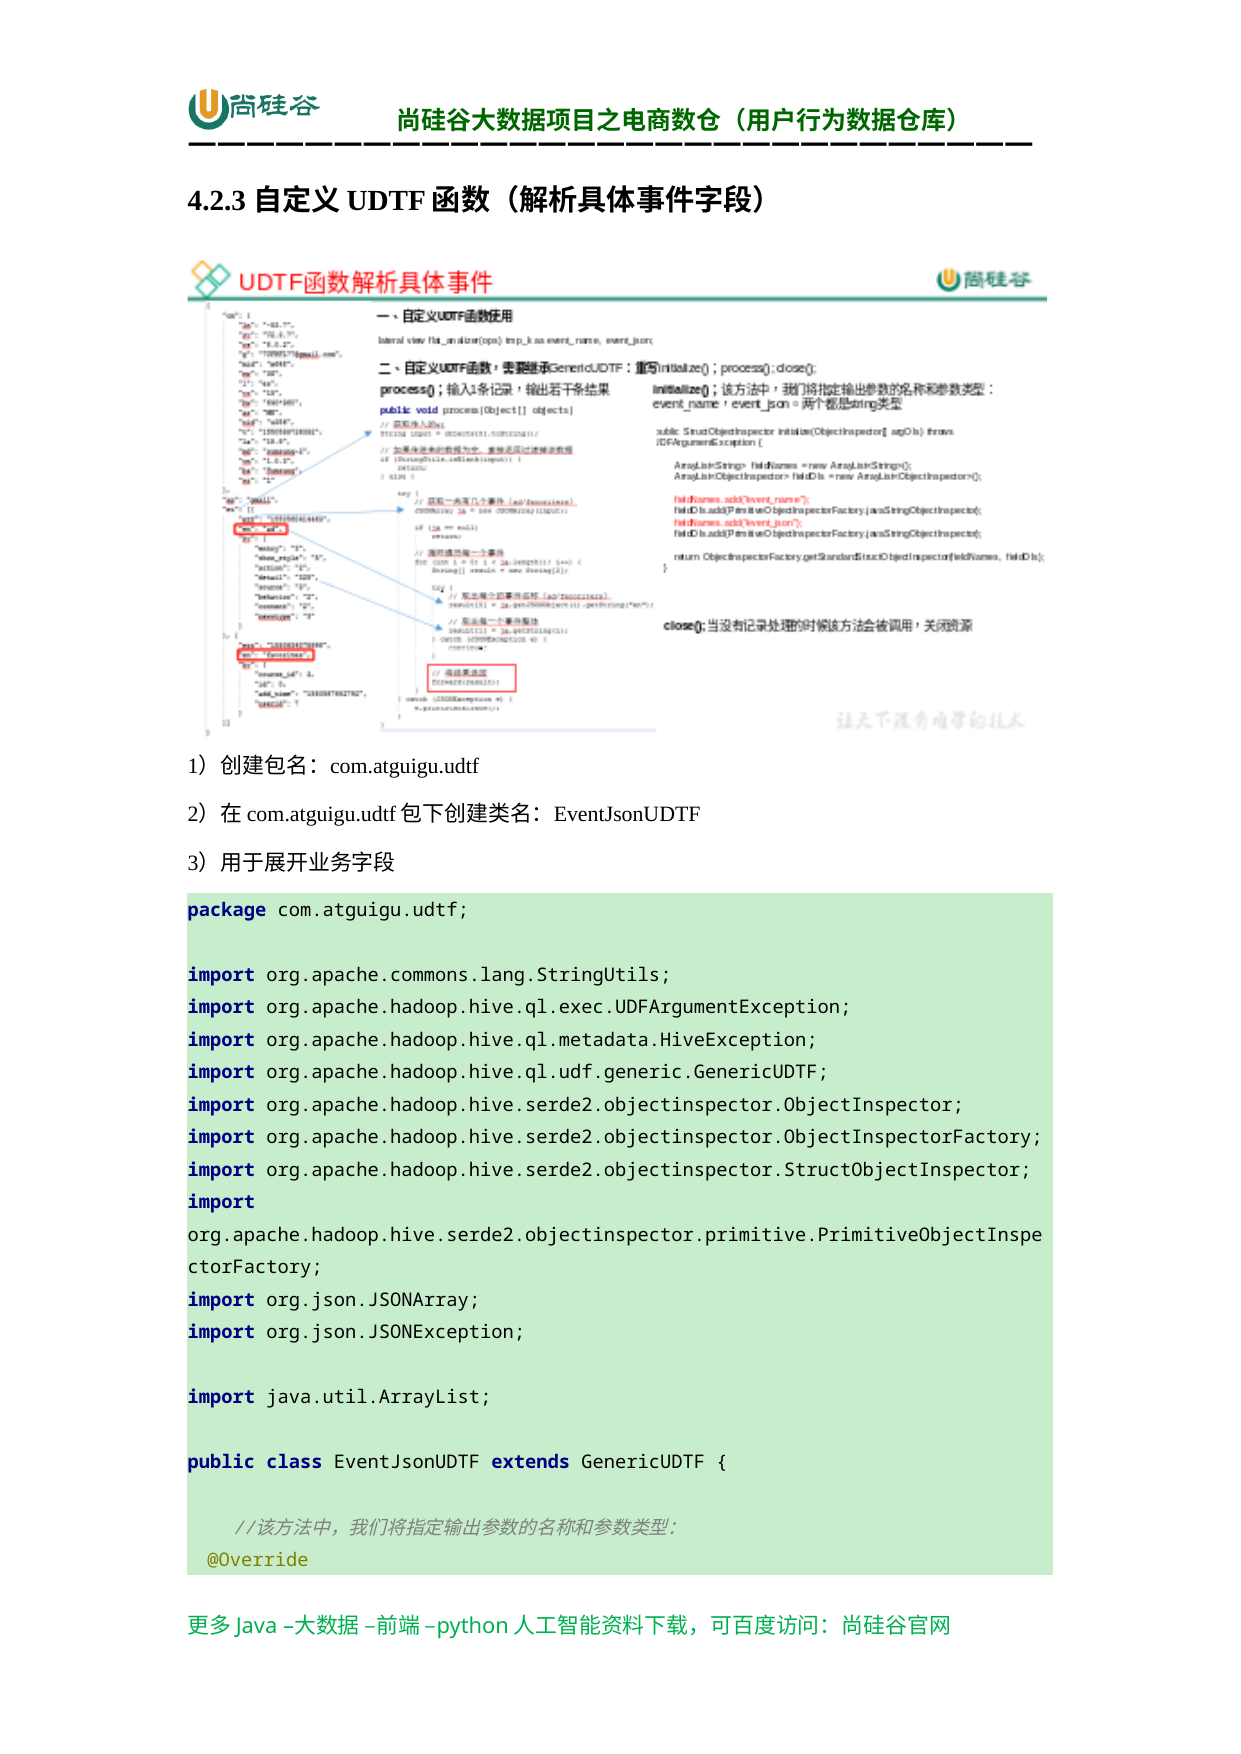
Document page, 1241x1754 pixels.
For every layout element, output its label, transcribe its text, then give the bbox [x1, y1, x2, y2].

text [187, 893, 1053, 1575]
text 2）在com.atguigu.udtf包下创建类名：EventJsonUDTF [187, 796, 1053, 828]
picture [187, 88, 320, 130]
text 3）用于展开业务字段 [187, 844, 1053, 877]
text 1）创建包名：com.atguigu.udtf [187, 748, 1053, 780]
subtitle 4.2.3 自定义UDTF函数（解析具体事件字段） [187, 165, 1053, 230]
